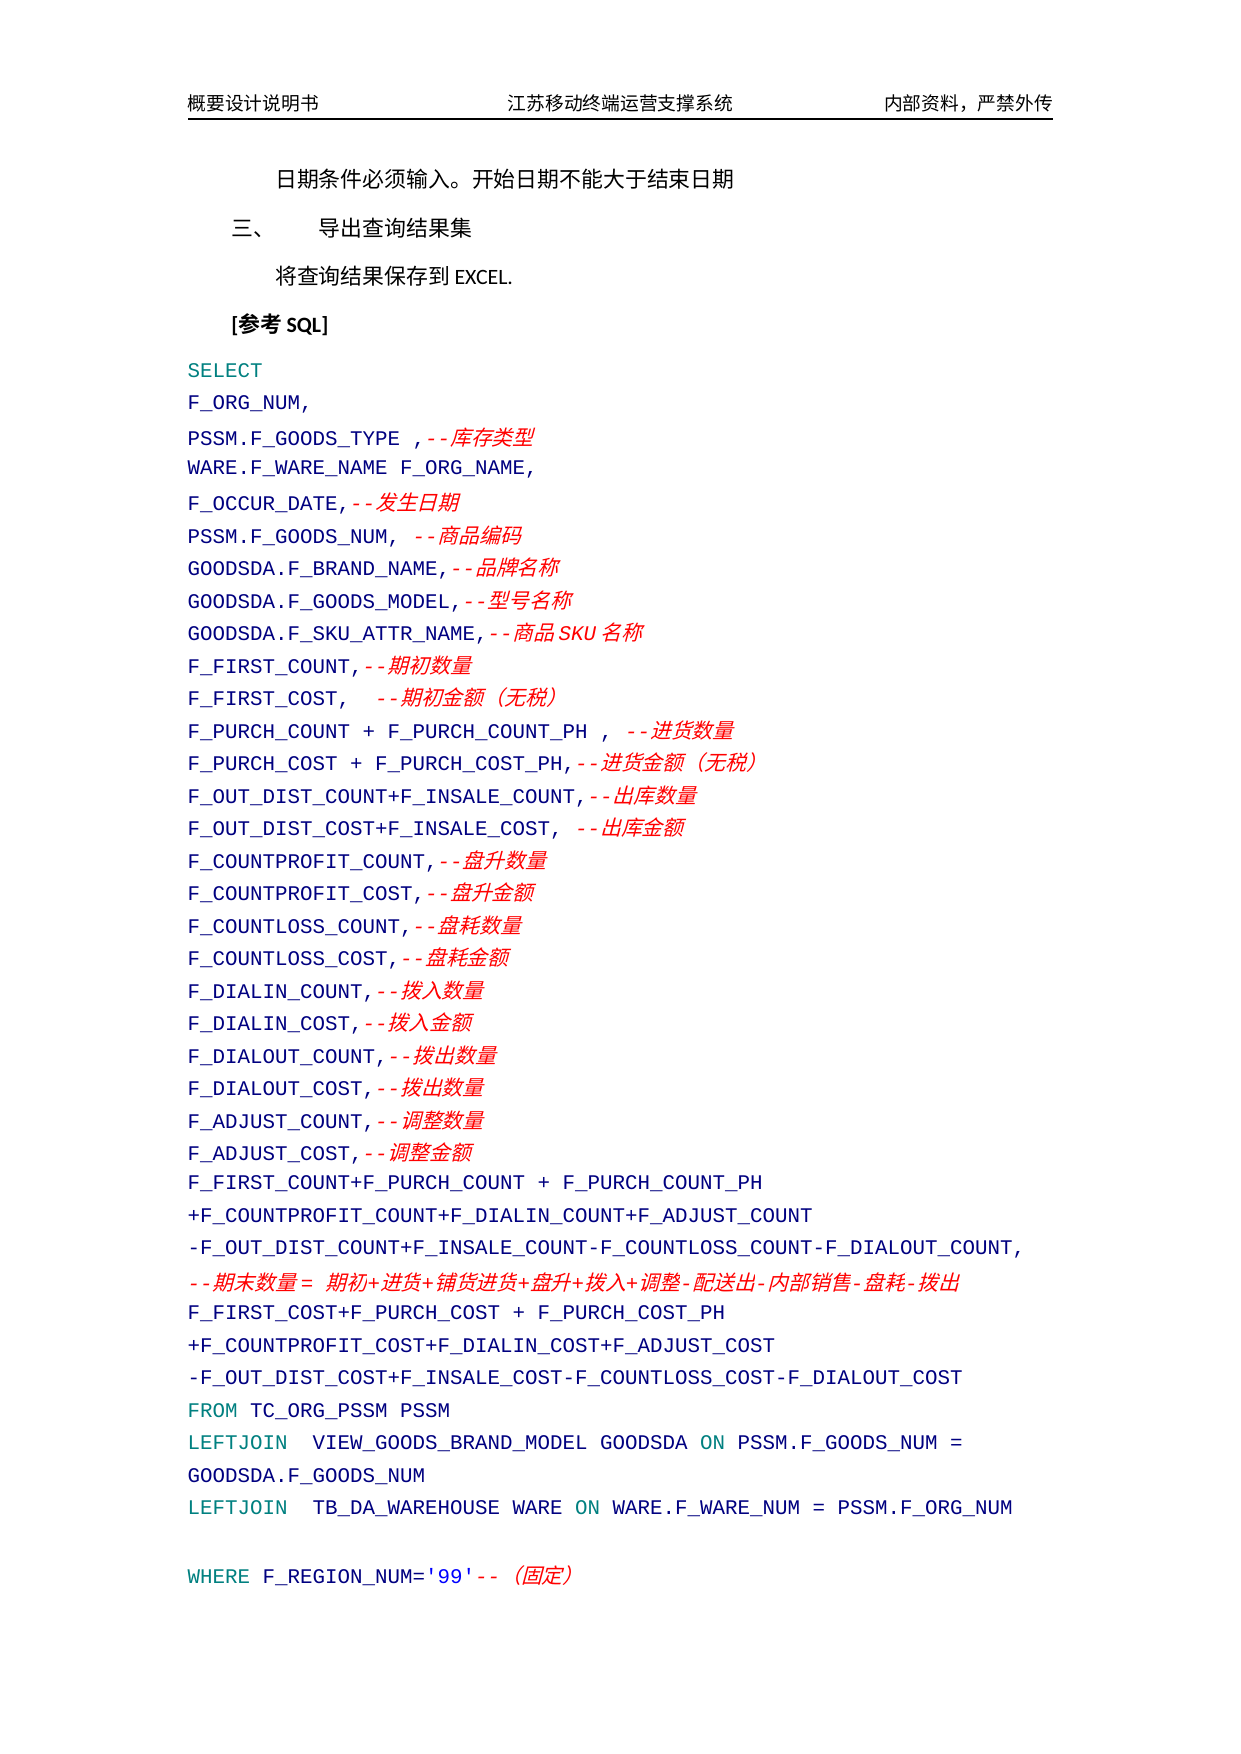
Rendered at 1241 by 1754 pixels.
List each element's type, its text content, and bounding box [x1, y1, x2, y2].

text F_ADJUST_COST,--调整金额 [187, 1135, 1053, 1168]
text F_DIALIN_COST,--拨入金额 [187, 1005, 1053, 1038]
list [参考SQL] [231, 307, 1053, 339]
list 日期条件必须输入。开始日期不能大于结束日期 [275, 162, 1053, 194]
text F_OUT_DIST_COST+F_INSALE_COST, --出库金额 [187, 810, 1053, 843]
text WARE.F_WARE_NAME F_ORG_NAME, [187, 453, 1053, 485]
text GOODSDA.F_SKU_ATTR_NAME,--商品SKU名称 [187, 615, 1053, 648]
text SELECT [187, 355, 1053, 388]
text LEFTJOIN VIEW_GOODS_BRAND_MODEL GOODSDA ON PSSM.F_GOODS_NUM = GOODSDA.F_GOODS_NUM [187, 1428, 1053, 1493]
text --期末数量 = 期初+进货+铺货进货+盘升+拨入+调整-配送出-内部销售-盘耗-拨出 [187, 1265, 1053, 1298]
text F_COUNTPROFIT_COUNT,--盘升数量 [187, 843, 1053, 875]
text F_ADJUST_COUNT,--调整数量 [187, 1103, 1053, 1135]
list 导出查询结果集 [231, 210, 1053, 243]
text -F_OUT_DIST_COUNT+F_INSALE_COUNT-F_COUNTLOSS_COUNT-F_DIALOUT_COUNT, [187, 1233, 1053, 1265]
text F_OUT_DIST_COUNT+F_INSALE_COUNT,--出库数量 [187, 778, 1053, 810]
text PSSM.F_GOODS_NUM, --商品编码 [187, 518, 1053, 550]
text F_COUNTLOSS_COUNT,--盘耗数量 [187, 908, 1053, 940]
text F_COUNTLOSS_COST,--盘耗金额 [187, 940, 1053, 973]
text F_OCCUR_DATE,--发生日期 [187, 485, 1053, 518]
text F_FIRST_COST, --期初金额（无税） [187, 680, 1053, 713]
text F_ORG_NUM, [187, 388, 1053, 420]
text F_PURCH_COST + F_PURCH_COST_PH,--进货金额（无税） [187, 745, 1053, 778]
text LEFTJOIN TB_DA_WAREHOUSE WARE ON WARE.F_WARE_NUM = PSSM.F_ORG_NUM [187, 1493, 1053, 1525]
text F_FIRST_COUNT,--期初数量 [187, 648, 1053, 680]
text F_DIALIN_COUNT,--拨入数量 [187, 973, 1053, 1005]
list 将查询结果保存到EXCEL. [275, 259, 1053, 291]
text F_FIRST_COST+F_PURCH_COST + F_PURCH_COST_PH +F_COUNTPROFIT_COST+F_DIALIN_COST+F_ADJUST_COST [187, 1298, 1053, 1363]
text -F_OUT_DIST_COST+F_INSALE_COST-F_COUNTLOSS_COST-F_DIALOUT_COST [187, 1363, 1053, 1395]
text F_COUNTPROFIT_COST,--盘升金额 [187, 875, 1053, 908]
text PSSM.F_GOODS_TYPE ,--库存类型 [187, 420, 1053, 453]
text FROM TC_ORG_PSSM PSSM [187, 1395, 1053, 1428]
text GOODSDA.F_GOODS_MODEL,--型号名称 [187, 583, 1053, 615]
text WHERE F_REGION_NUM='99'--（固定） [187, 1558, 1053, 1590]
text F_DIALOUT_COUNT,--拨出数量 [187, 1038, 1053, 1070]
text GOODSDA.F_BRAND_NAME,--品牌名称 [187, 550, 1053, 583]
text F_PURCH_COUNT + F_PURCH_COUNT_PH , --进货数量 [187, 713, 1053, 745]
text F_FIRST_COUNT+F_PURCH_COUNT + F_PURCH_COUNT_PH +F_COUNTPROFIT_COUNT+F_DIALIN_COUNT+F_ADJUST_COUNT [187, 1168, 1053, 1233]
text F_DIALOUT_COST,--拨出数量 [187, 1070, 1053, 1103]
